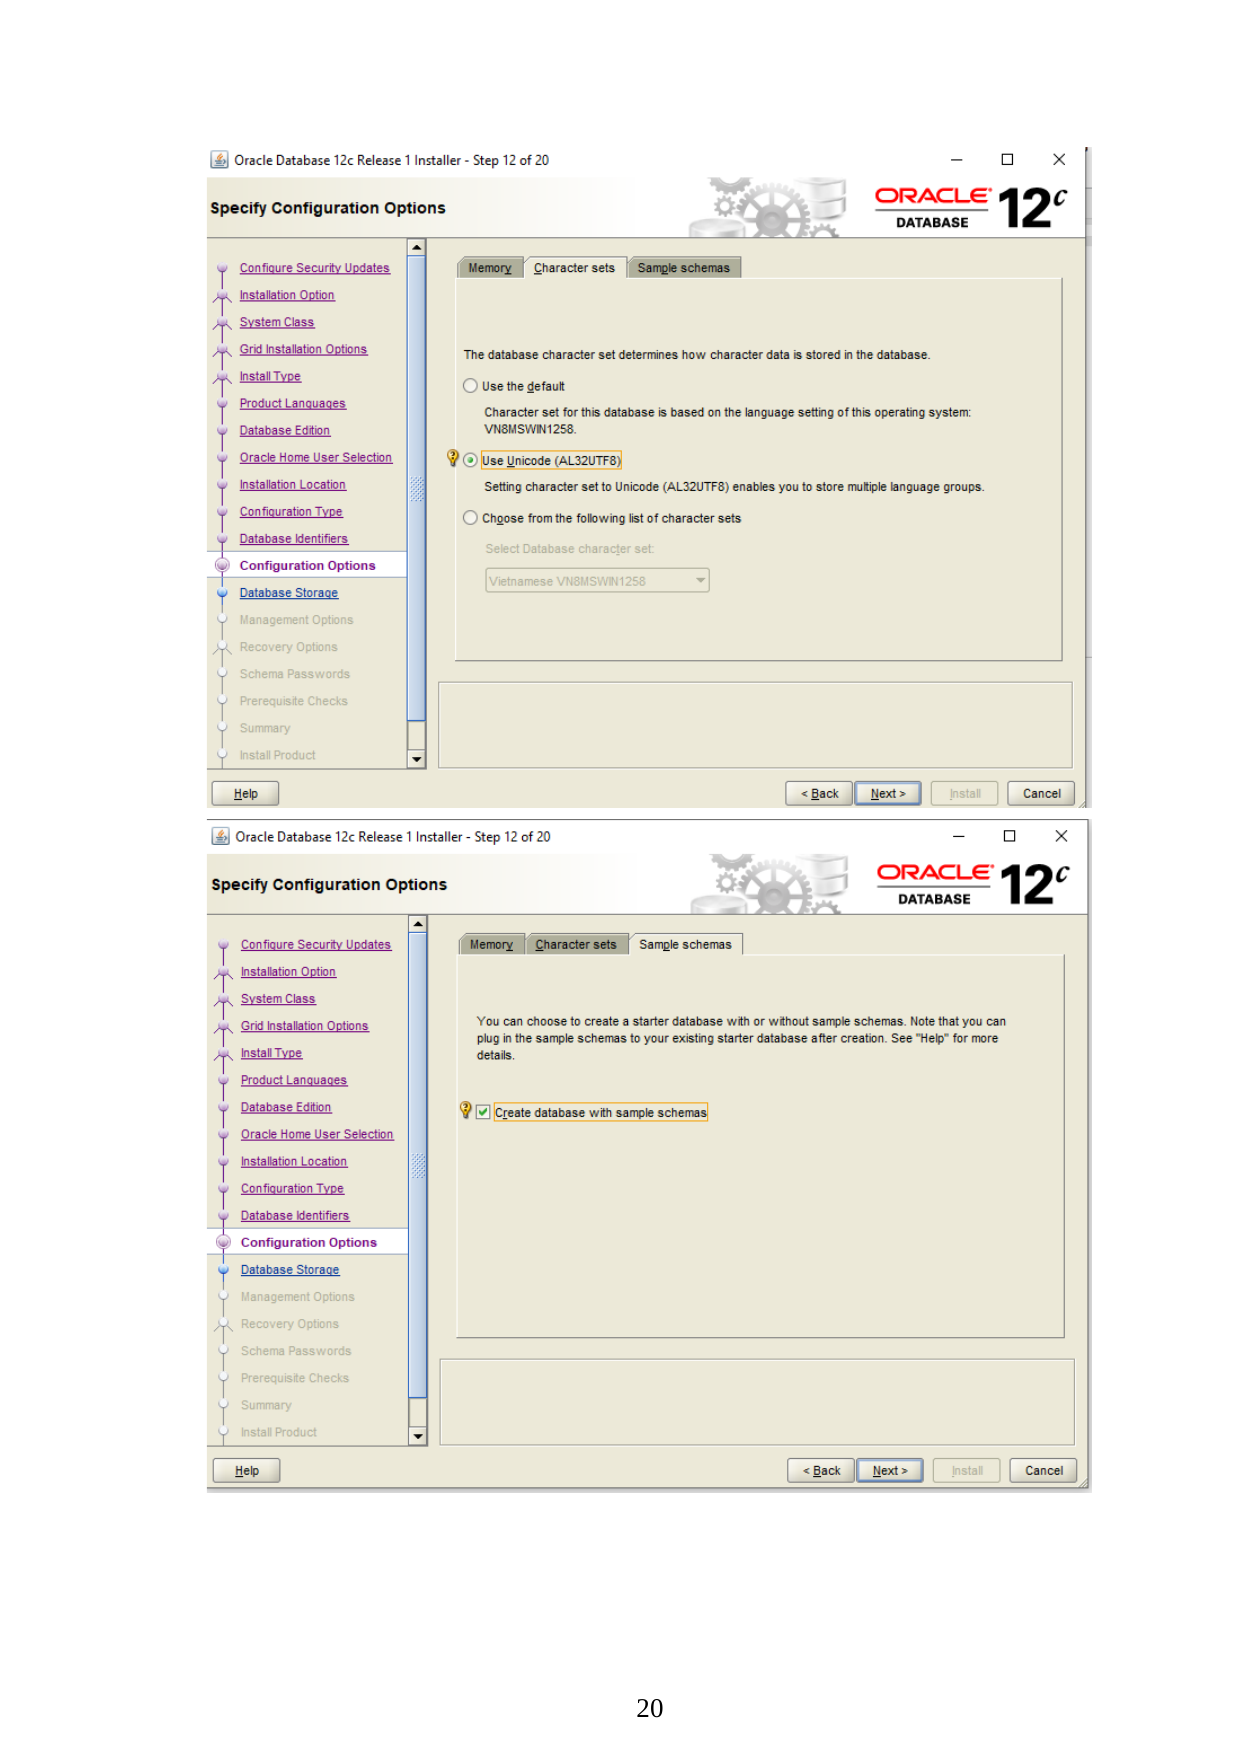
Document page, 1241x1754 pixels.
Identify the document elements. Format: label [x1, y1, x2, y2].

picture [206, 147, 1092, 808]
picture [206, 819, 1092, 1493]
